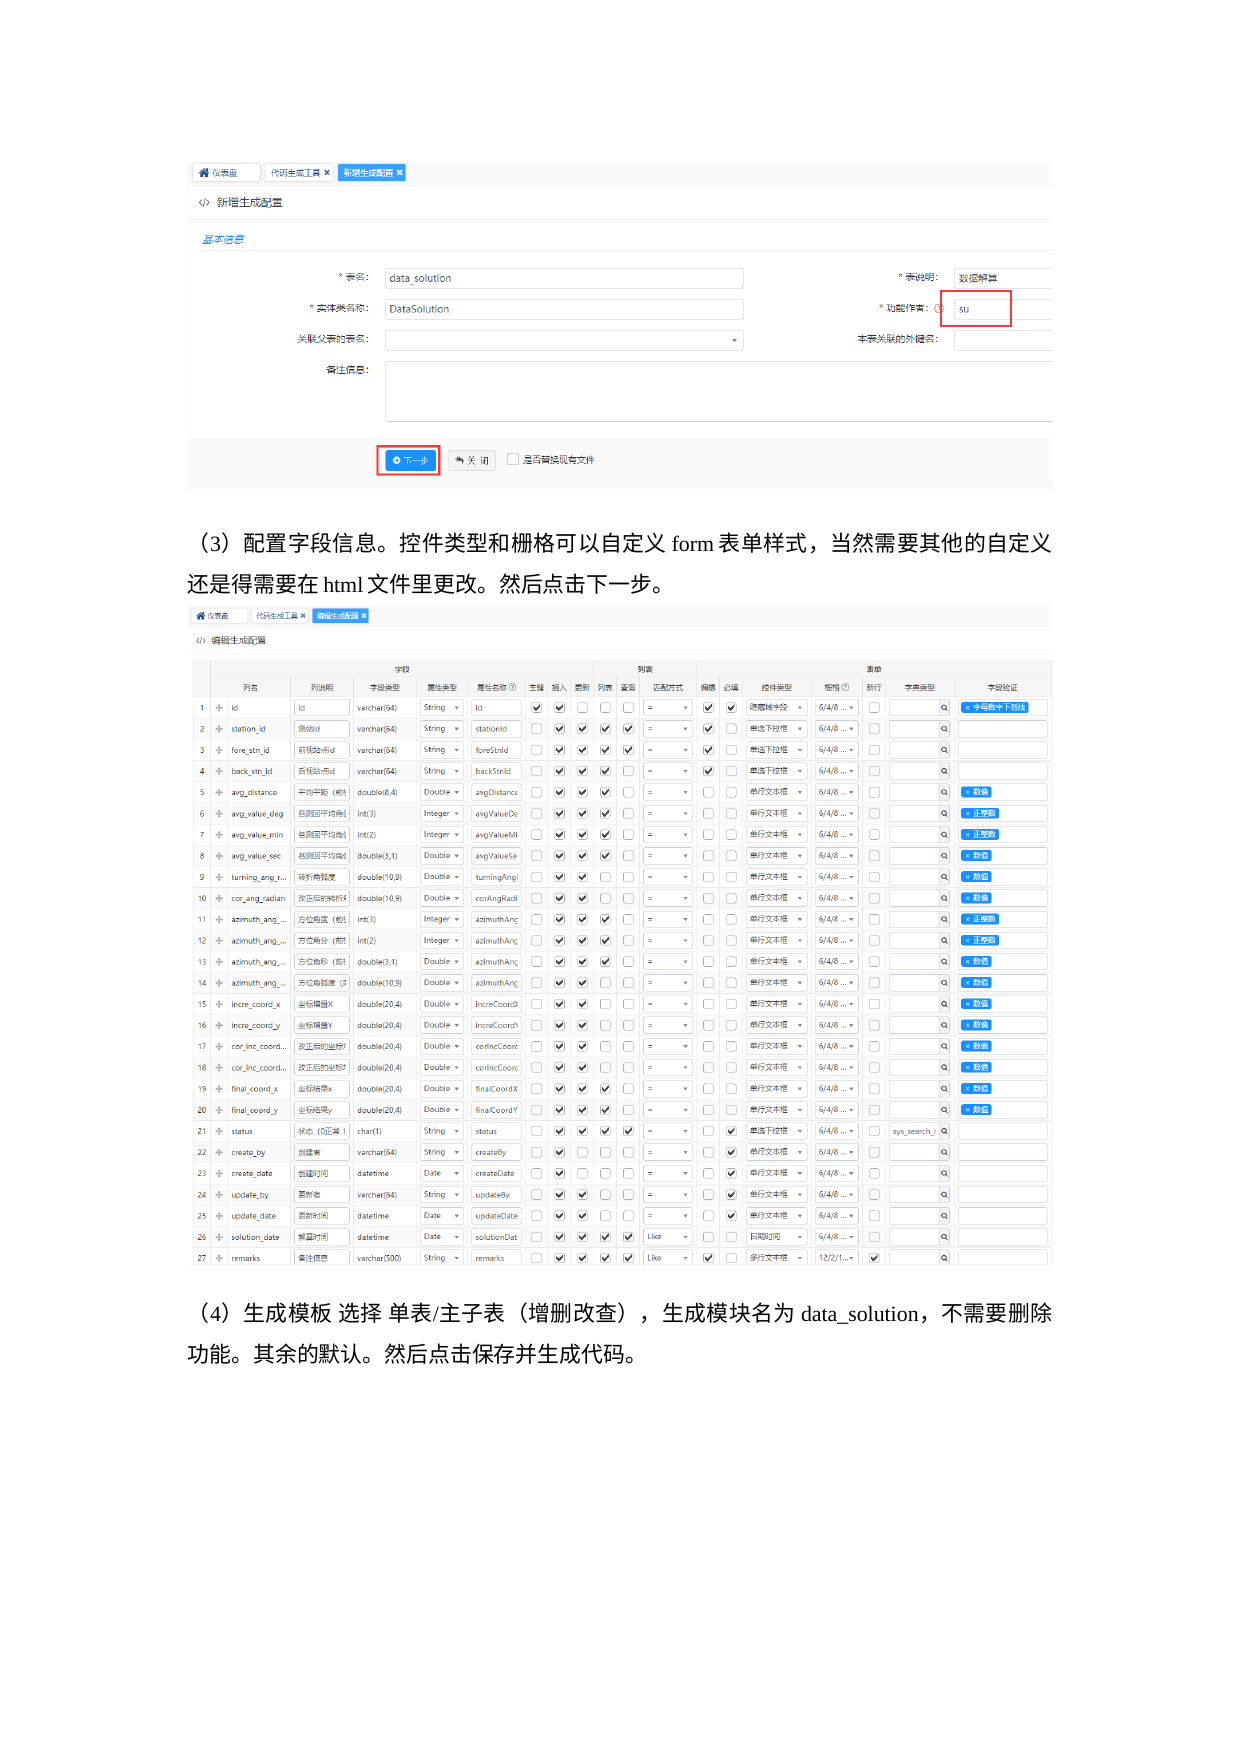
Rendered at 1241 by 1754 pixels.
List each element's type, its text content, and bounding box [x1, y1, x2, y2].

text （4）生成模板 选择 单表/主子表（增删改查），生成模块名为data_solution，不需要删除功能。其余的默认。然后点击保存并生成代码。 [187, 1296, 1053, 1369]
picture [187, 162, 1053, 489]
text （3）配置字段信息。控件类型和栅格可以自定义form表单样式，当然需要其他的自定义还是得需要在html文件里更改。然后点击下一步。 [187, 526, 1053, 599]
picture [187, 606, 1053, 1271]
